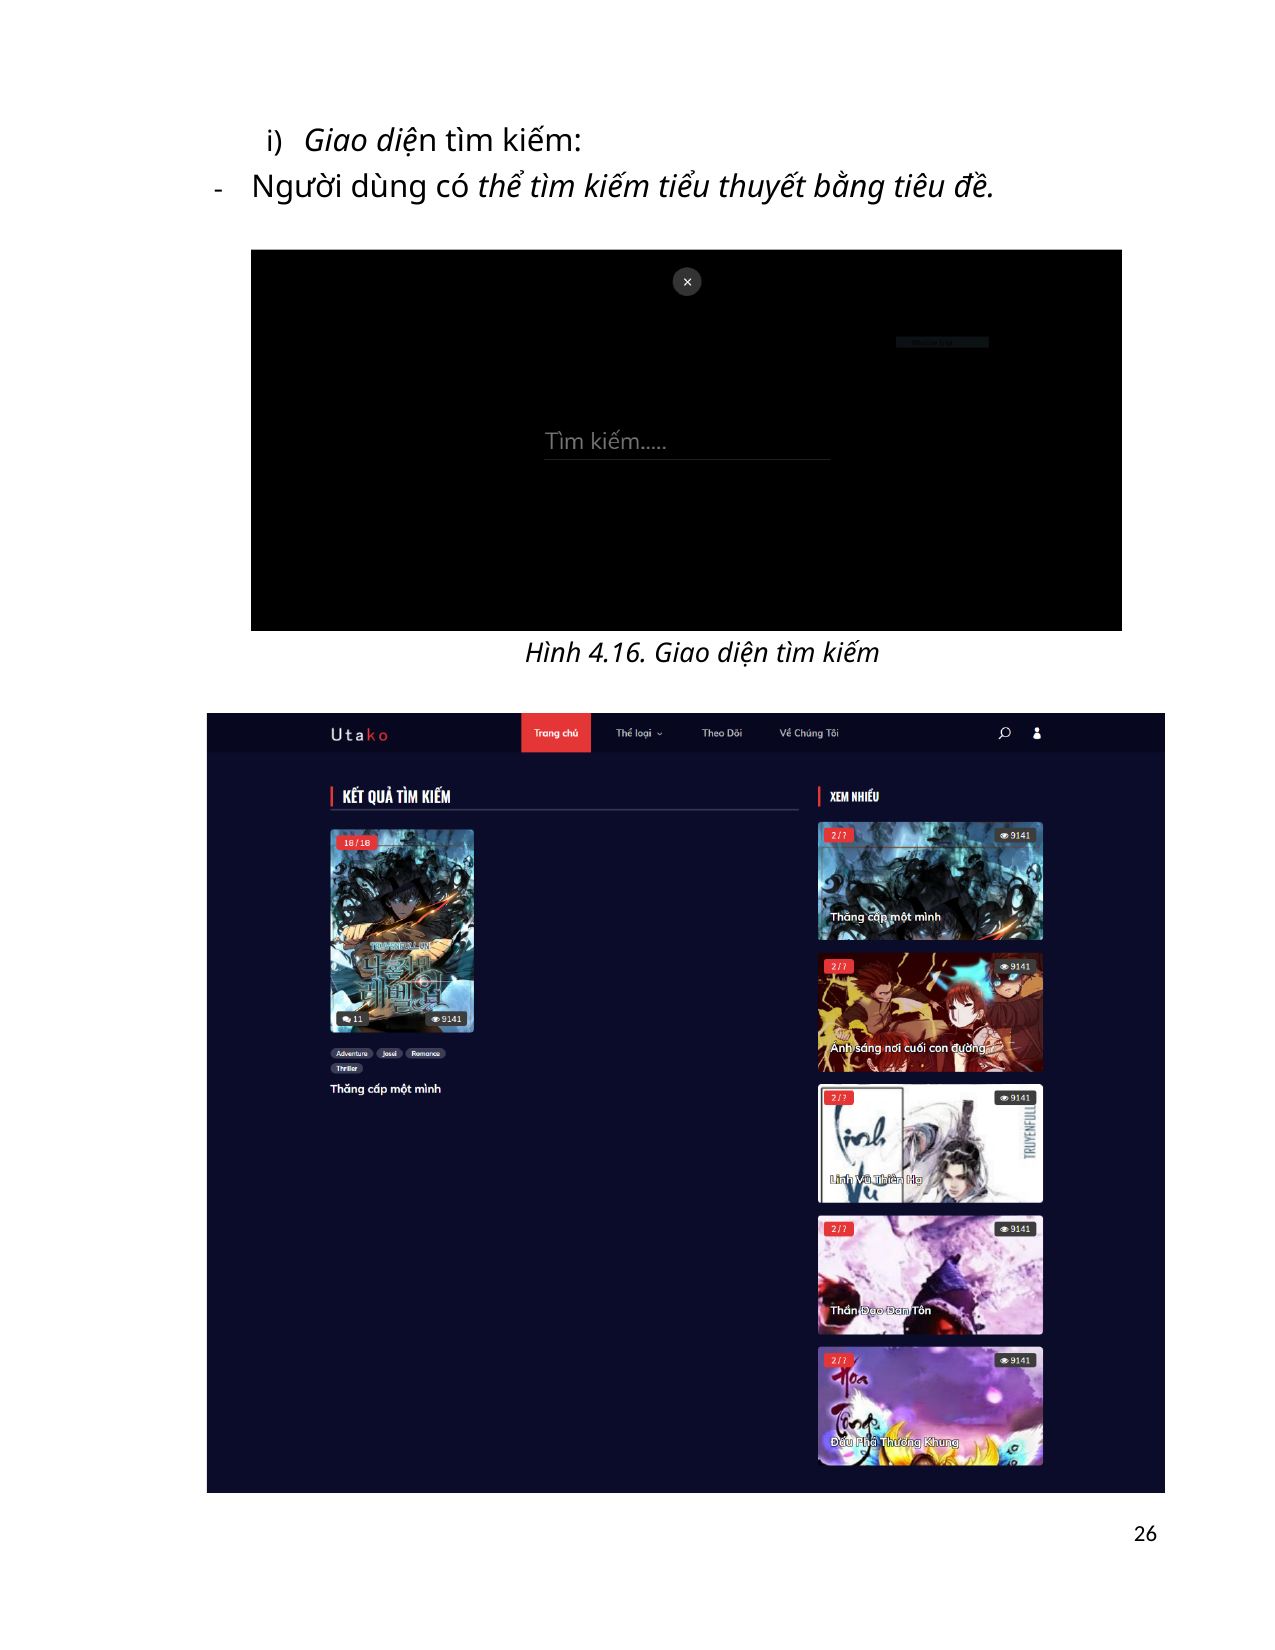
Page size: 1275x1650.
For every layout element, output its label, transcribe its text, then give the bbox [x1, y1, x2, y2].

list Giao diện tìm kiếm: [266, 118, 1157, 161]
picture [206, 713, 1165, 1493]
picture [251, 249, 1122, 631]
list Người dùng có thể tìm kiếm tiểu thuyết bằng tiêu đề. [213, 164, 1157, 207]
list Hình 4.16. Giao diện tìm kiếm [251, 634, 1157, 671]
